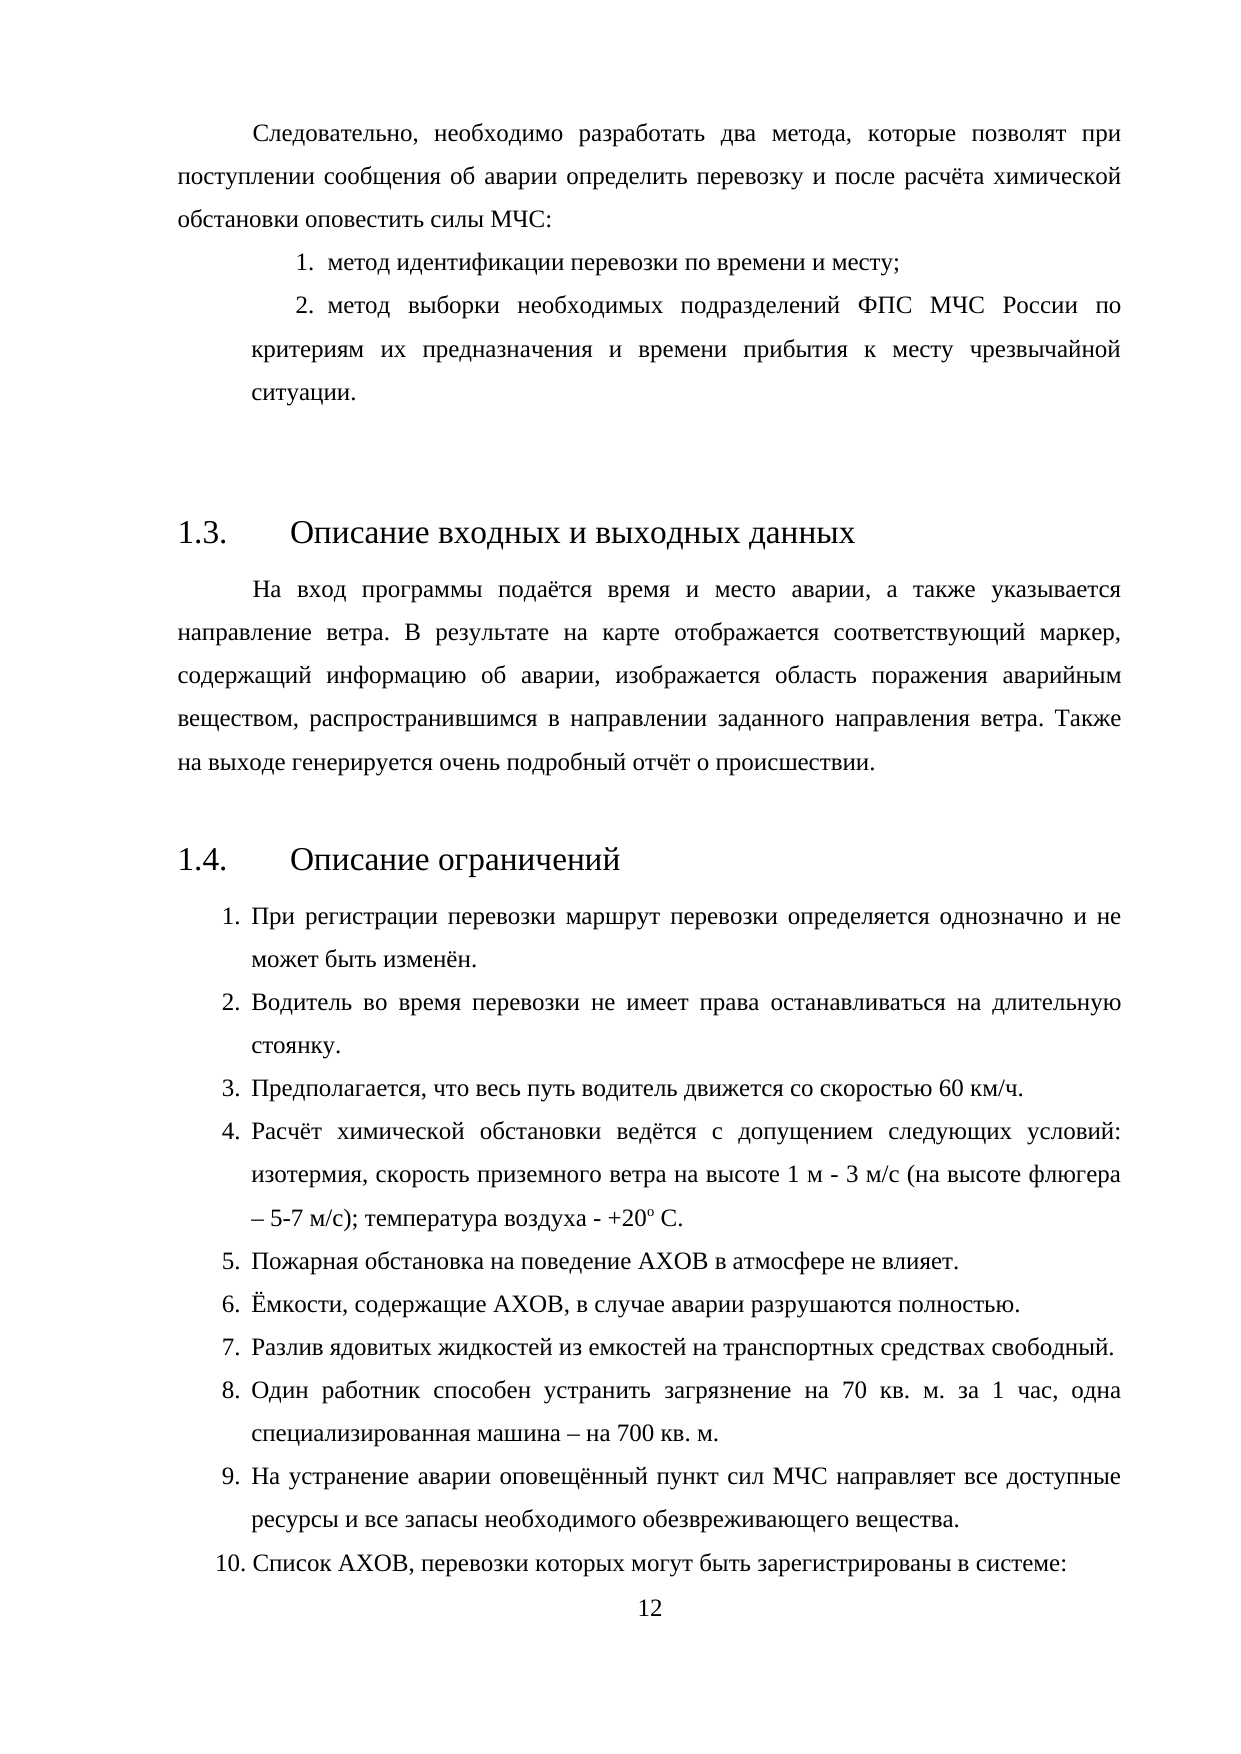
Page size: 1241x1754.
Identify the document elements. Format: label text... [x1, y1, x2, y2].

list Пожарная обстановка на поведение АХОВ в атмосфере не влияет. [222, 1246, 1122, 1274]
list метод идентификации перевозки по времени и месту; [251, 247, 1122, 276]
list Расчёт химической обстановки ведётся с допущением следующих условий: изотермия, скорость приземного ветра на высоте 1 м - 3 м/с (на высоте флюгера – 5-7 м/с); температура воздуха - +20о С. [222, 1116, 1122, 1231]
subtitle Описание входных и выходных данных [177, 512, 1122, 551]
list Один работник способен устранить загрязнение на 70 кв. м. за 1 час, одна специализированная машина – на 700 кв. м. [222, 1375, 1122, 1447]
text Следовательно, необходимо разработать два метода, которые позволят при поступлении сообщения об аварии определить перевозку и после расчёта химической обстановки оповестить силы МЧС: [177, 118, 1122, 233]
list При регистрации перевозки маршрут перевозки определяется однозначно и не может быть изменён. [222, 901, 1122, 973]
list Разлив ядовитых жидкостей из емкостей на транспортных средствах свободный. [222, 1332, 1122, 1361]
list На устранение аварии оповещённый пункт сил МЧС направляет все доступные ресурсы и все запасы необходимого обезвреживающего вещества. [222, 1461, 1122, 1533]
list метод выборки необходимых подразделений ФПС МЧС России по критериям их предназначения и времени прибытия к месту чрезвычайной ситуации. [251, 291, 1122, 406]
text На вход программы подаётся время и место аварии, а также указывается направление ветра. В результате на карте отображается соответствующий маркер, содержащий информацию об аварии, изображается область поражения аварийным веществом, распространившимся в направлении заданного направления ветра. Также на выходе генерируется очень подробный отчёт о происшествии. [177, 574, 1122, 775]
list Список АХОВ, перевозки которых могут быть зарегистрированы в системе: [214, 1548, 1122, 1576]
list Водитель во время перевозки не имеет права останавливаться на длительную стоянку. [222, 987, 1122, 1059]
subtitle Описание ограничений [177, 839, 1122, 877]
list Ёмкости, содержащие АХОВ, в случае аварии разрушаются полностью. [222, 1289, 1122, 1318]
list Предполагается, что весь путь водитель движется со скоростью 60 км/ч. [222, 1073, 1122, 1102]
